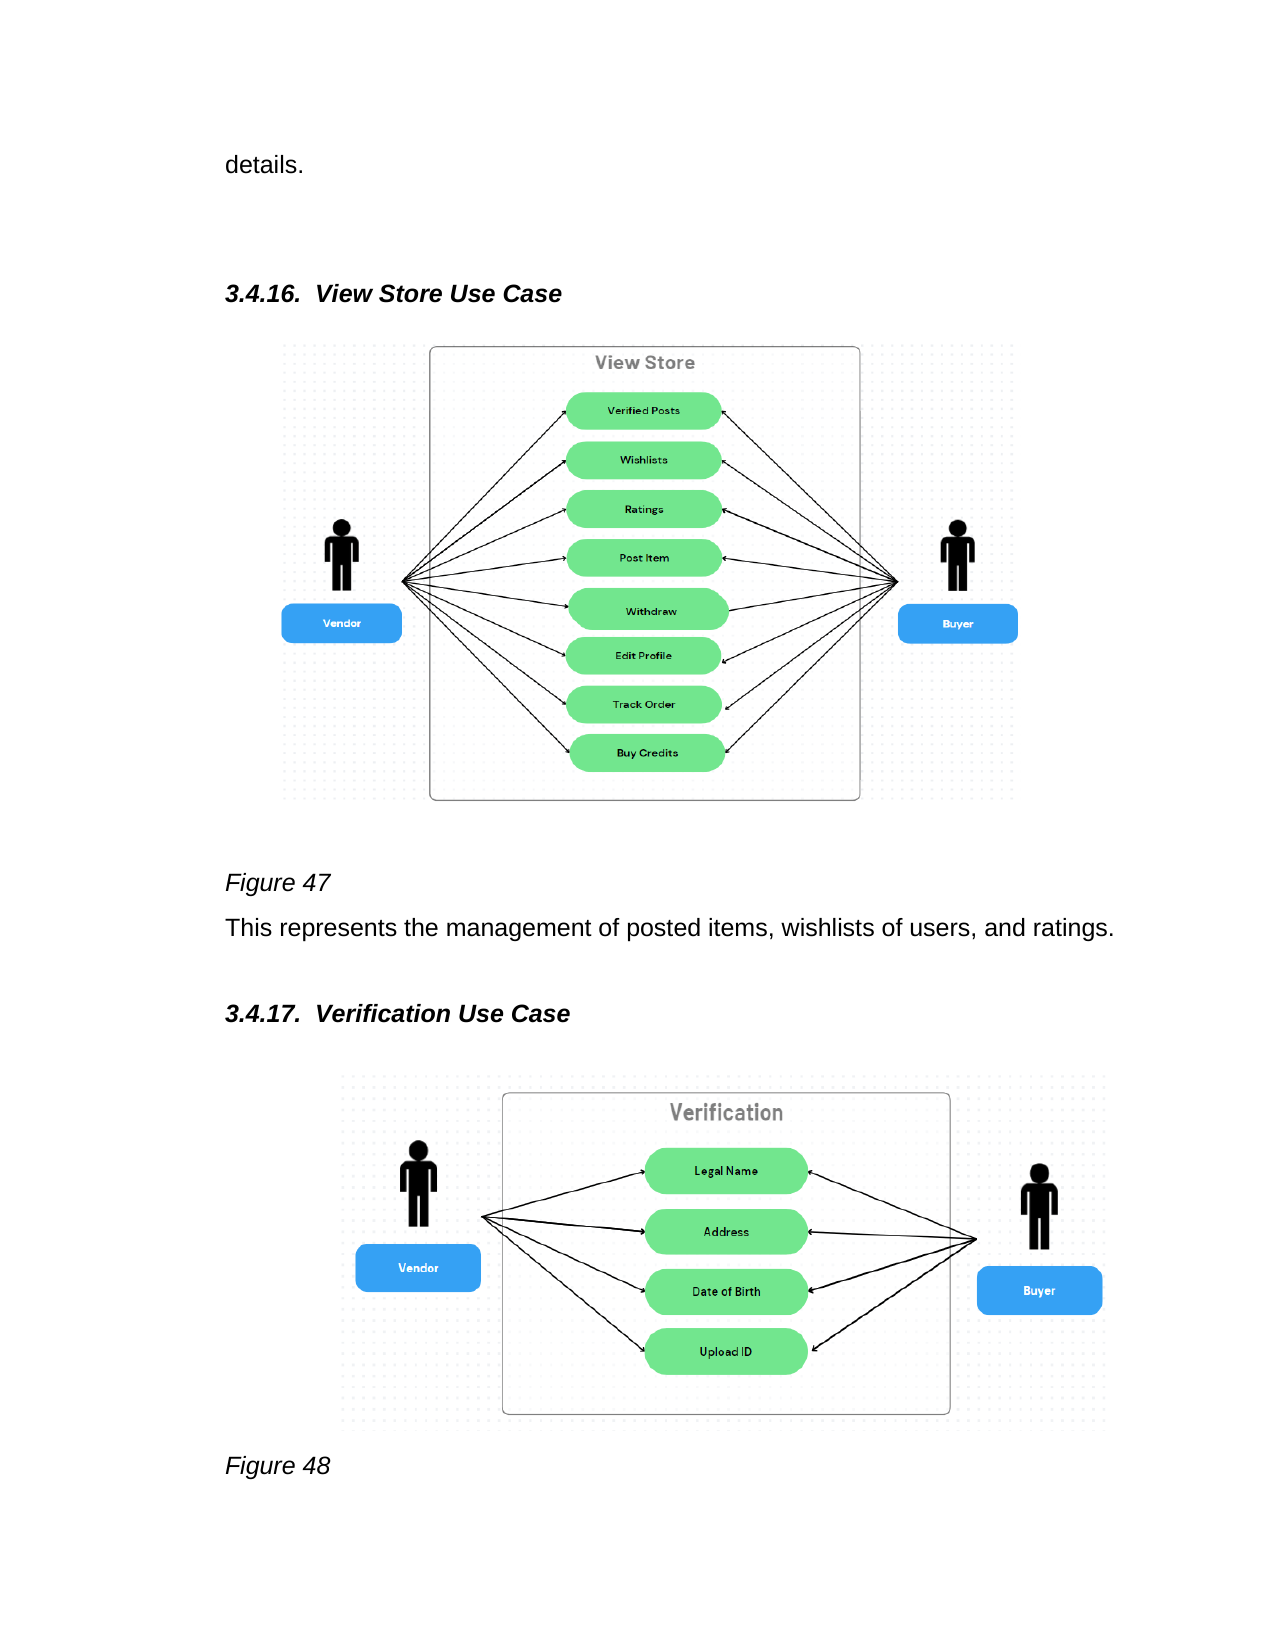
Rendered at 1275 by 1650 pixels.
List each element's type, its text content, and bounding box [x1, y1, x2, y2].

picture [339, 1067, 1108, 1431]
text Figure 47 [225, 867, 1125, 896]
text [225, 150, 1125, 179]
text 3.4.16. View Store Use Case [225, 279, 1125, 308]
picture [278, 342, 1021, 804]
text 3.4.17. Verification Use Case [225, 999, 1125, 1028]
text This represents the management of posted items, wishlists of users, and ratings. [225, 913, 1125, 942]
text Figure 48 [225, 1451, 1125, 1479]
